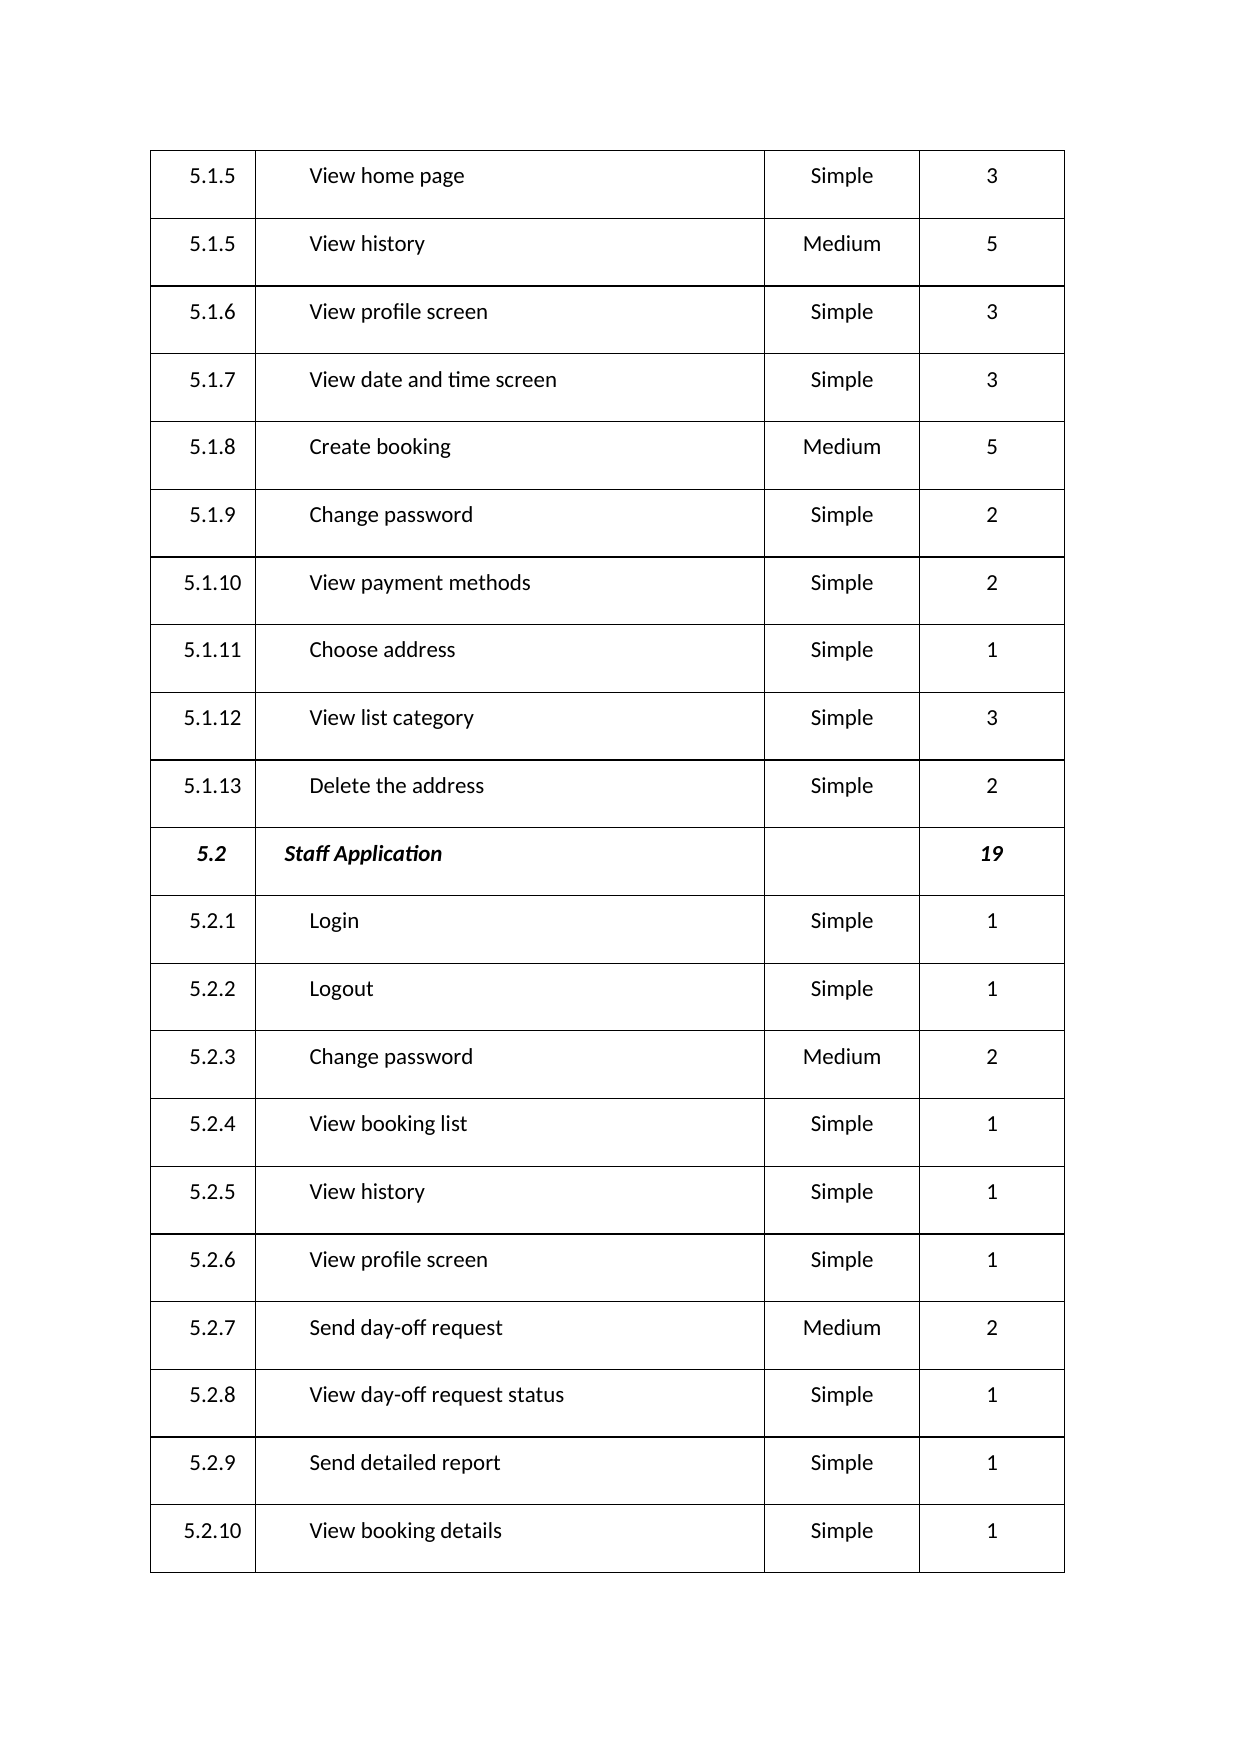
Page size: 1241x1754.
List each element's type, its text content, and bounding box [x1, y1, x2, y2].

table_cell 3 [920, 354, 1064, 421]
table_cell Simple [765, 964, 919, 1030]
table_cell Login [256, 896, 764, 962]
table_cell Simple [765, 896, 919, 962]
table_cell 5 [920, 422, 1064, 488]
table_cell View day-off request status [256, 1370, 764, 1436]
table_cell Change password [256, 1031, 764, 1098]
table_cell Simple [765, 354, 919, 421]
table_cell 5.1.6 [151, 287, 255, 353]
table_cell 19 [920, 828, 1064, 895]
table_cell Simple [765, 761, 919, 827]
table_cell 5.1.8 [151, 422, 255, 488]
table_cell 3 [920, 287, 1064, 353]
table_cell Simple [765, 625, 919, 692]
table_cell Simple [765, 490, 919, 556]
table_cell Change password [256, 490, 764, 556]
table_cell 5.2.9 [151, 1438, 255, 1504]
table_cell 5.2.4 [151, 1099, 255, 1166]
table_cell View profile screen [256, 1235, 764, 1301]
table_cell Delete the address [256, 761, 764, 827]
table_cell 5.2.6 [151, 1235, 255, 1301]
table_cell Simple [765, 1505, 919, 1572]
table_cell Staff Application [256, 828, 764, 895]
table_cell 2 [920, 1031, 1064, 1098]
table_cell 2 [920, 1302, 1064, 1369]
table_cell 5.1.12 [151, 693, 255, 759]
table_cell 2 [920, 490, 1064, 556]
table_cell 5.2 [151, 828, 255, 895]
table_cell View date and time screen [256, 354, 764, 421]
table_cell 5.2.7 [151, 1302, 255, 1369]
table_cell 1 [920, 1235, 1064, 1301]
table_cell Medium [765, 219, 919, 285]
table_cell View profile screen [256, 287, 764, 353]
table_cell Simple [765, 1370, 919, 1436]
table_cell Logout [256, 964, 764, 1030]
table_cell View list category [256, 693, 764, 759]
table_cell 3 [920, 151, 1064, 218]
table_cell Simple [765, 693, 919, 759]
table_cell View booking details [256, 1505, 764, 1572]
table_cell 5.1.7 [151, 354, 255, 421]
table_cell 5.1.9 [151, 490, 255, 556]
table_cell Simple [765, 1099, 919, 1166]
table_cell Simple [765, 287, 919, 353]
table_cell Choose address [256, 625, 764, 692]
table_cell 1 [920, 1370, 1064, 1436]
table_cell 5.2.1 [151, 896, 255, 962]
table_cell 5.1.10 [151, 558, 255, 624]
table_cell Send day-off request [256, 1302, 764, 1369]
table_cell Medium [765, 422, 919, 488]
table_cell 1 [920, 1099, 1064, 1166]
table_cell Simple [765, 1235, 919, 1301]
table_cell 5.2.3 [151, 1031, 255, 1098]
table_cell 5.1.11 [151, 625, 255, 692]
table_cell 1 [920, 1438, 1064, 1504]
table_cell Simple [765, 1167, 919, 1233]
table_cell Create booking [256, 422, 764, 488]
table_cell 2 [920, 761, 1064, 827]
table_cell 3 [920, 693, 1064, 759]
table_cell Medium [765, 1302, 919, 1369]
table_cell 5.2.8 [151, 1370, 255, 1436]
table_cell 1 [920, 625, 1064, 692]
table_cell View history [256, 1167, 764, 1233]
table_cell 5.2.10 [151, 1505, 255, 1572]
table_cell Send detailed report [256, 1438, 764, 1504]
table_cell View history [256, 219, 764, 285]
table_cell 5.2.5 [151, 1167, 255, 1233]
table_cell 5 [920, 219, 1064, 285]
table_cell 2 [920, 558, 1064, 624]
table_cell 5.1.13 [151, 761, 255, 827]
table_cell 5.1.5 [151, 151, 255, 218]
table_cell View booking list [256, 1099, 764, 1166]
table_cell 5.1.5 [151, 219, 255, 285]
table_cell Simple [765, 558, 919, 624]
table_cell Medium [765, 1031, 919, 1098]
table_cell 1 [920, 1505, 1064, 1572]
table_cell [765, 828, 919, 895]
table_cell View home page [256, 151, 764, 218]
table_cell 1 [920, 896, 1064, 962]
table_cell 1 [920, 1167, 1064, 1233]
table_cell Simple [765, 1438, 919, 1504]
table_cell View payment methods [256, 558, 764, 624]
table_cell Simple [765, 151, 919, 218]
table_cell 1 [920, 964, 1064, 1030]
table_cell 5.2.2 [151, 964, 255, 1030]
